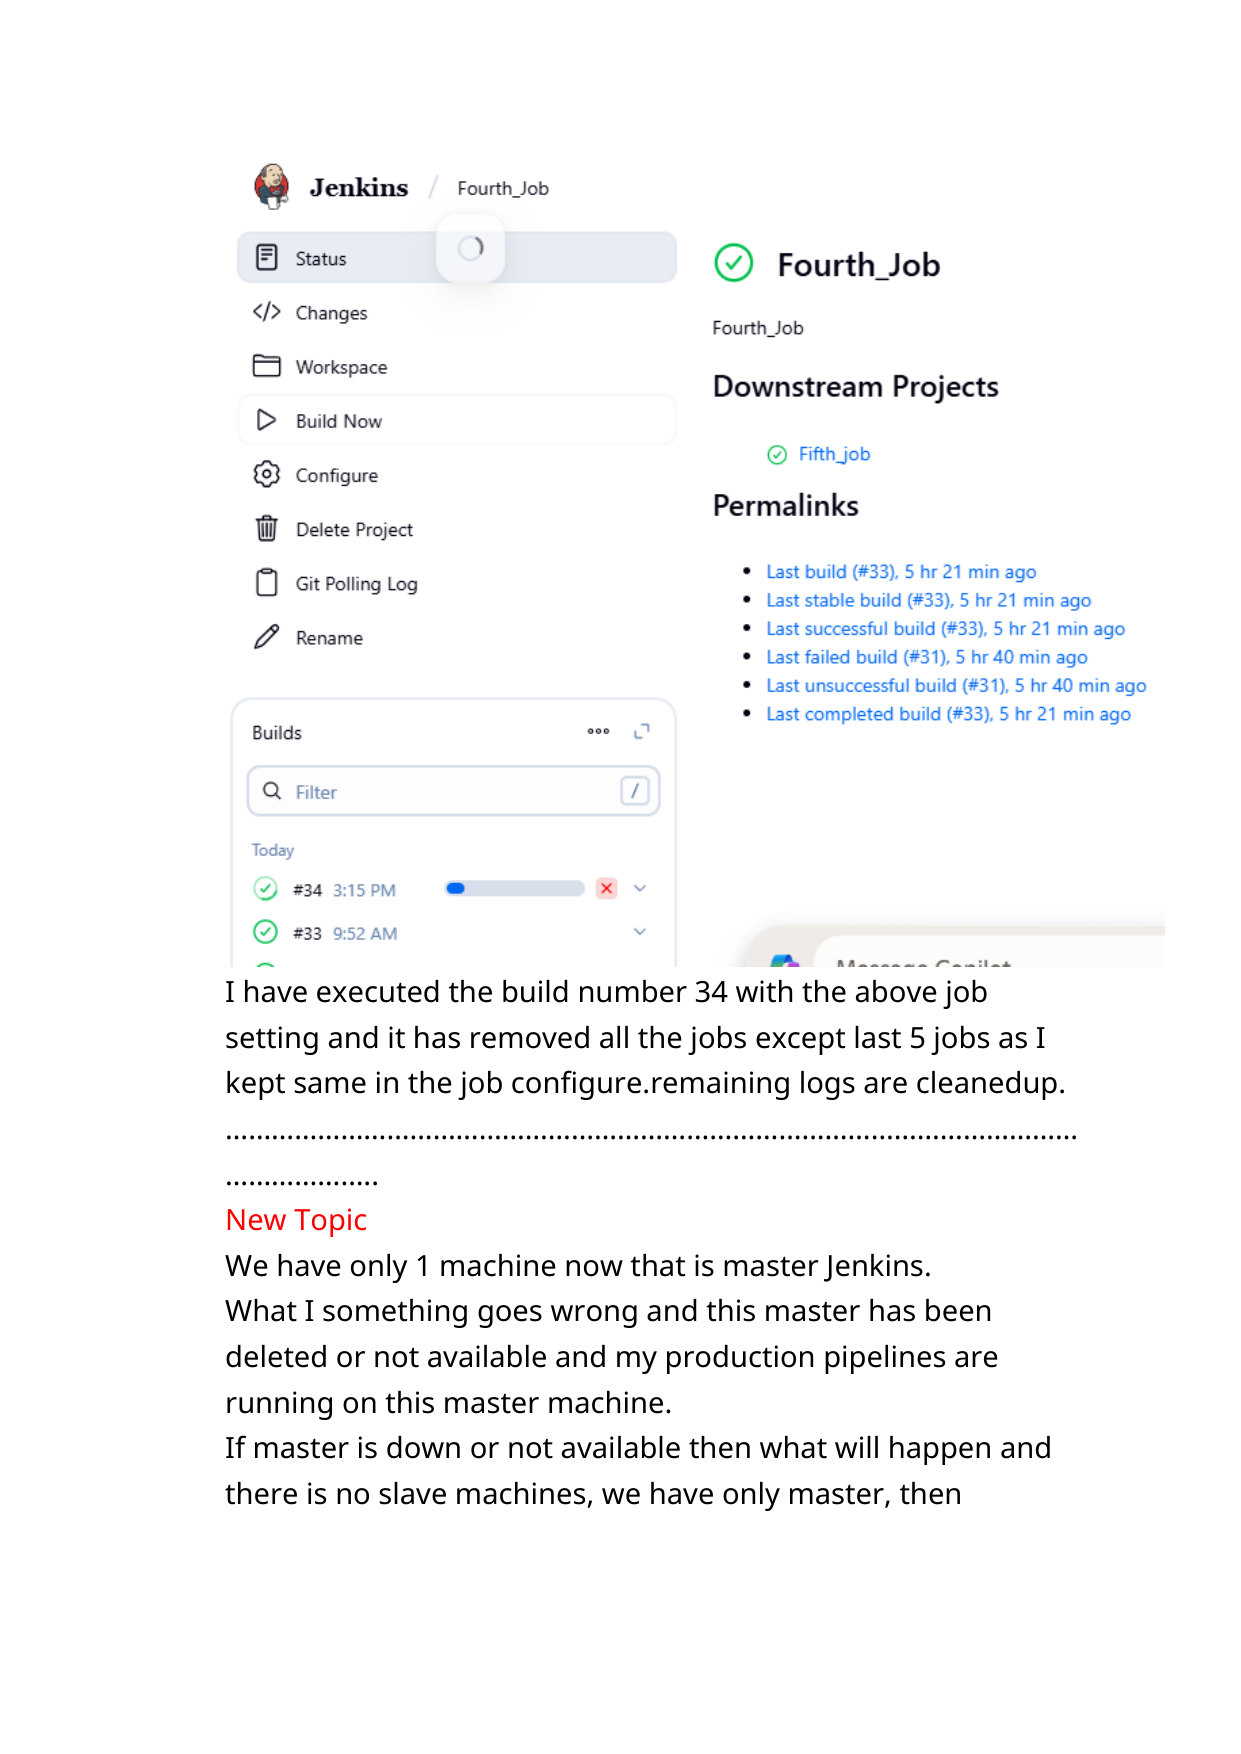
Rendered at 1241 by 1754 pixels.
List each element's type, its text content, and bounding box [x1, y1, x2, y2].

list What I something goes wrong and this master has been deleted or not available and my production pipelines are running on this master machine. [225, 1291, 1090, 1422]
list New Topic [225, 1199, 1090, 1239]
list We have only 1 machine now that is master Jenkins. [225, 1245, 1090, 1285]
list I have executed the build number 34 with the above job setting and it has removed all the jobs except last 5 jobs as I kept same in the job configure.remaining logs are cleanedup. [225, 971, 1090, 1102]
picture [225, 150, 1166, 967]
list ………………………………………………………………………………………………………………….. [225, 1108, 1090, 1193]
list If master is down or not available then what will happen and there is no slave machines, we have only master, then [225, 1427, 1090, 1513]
